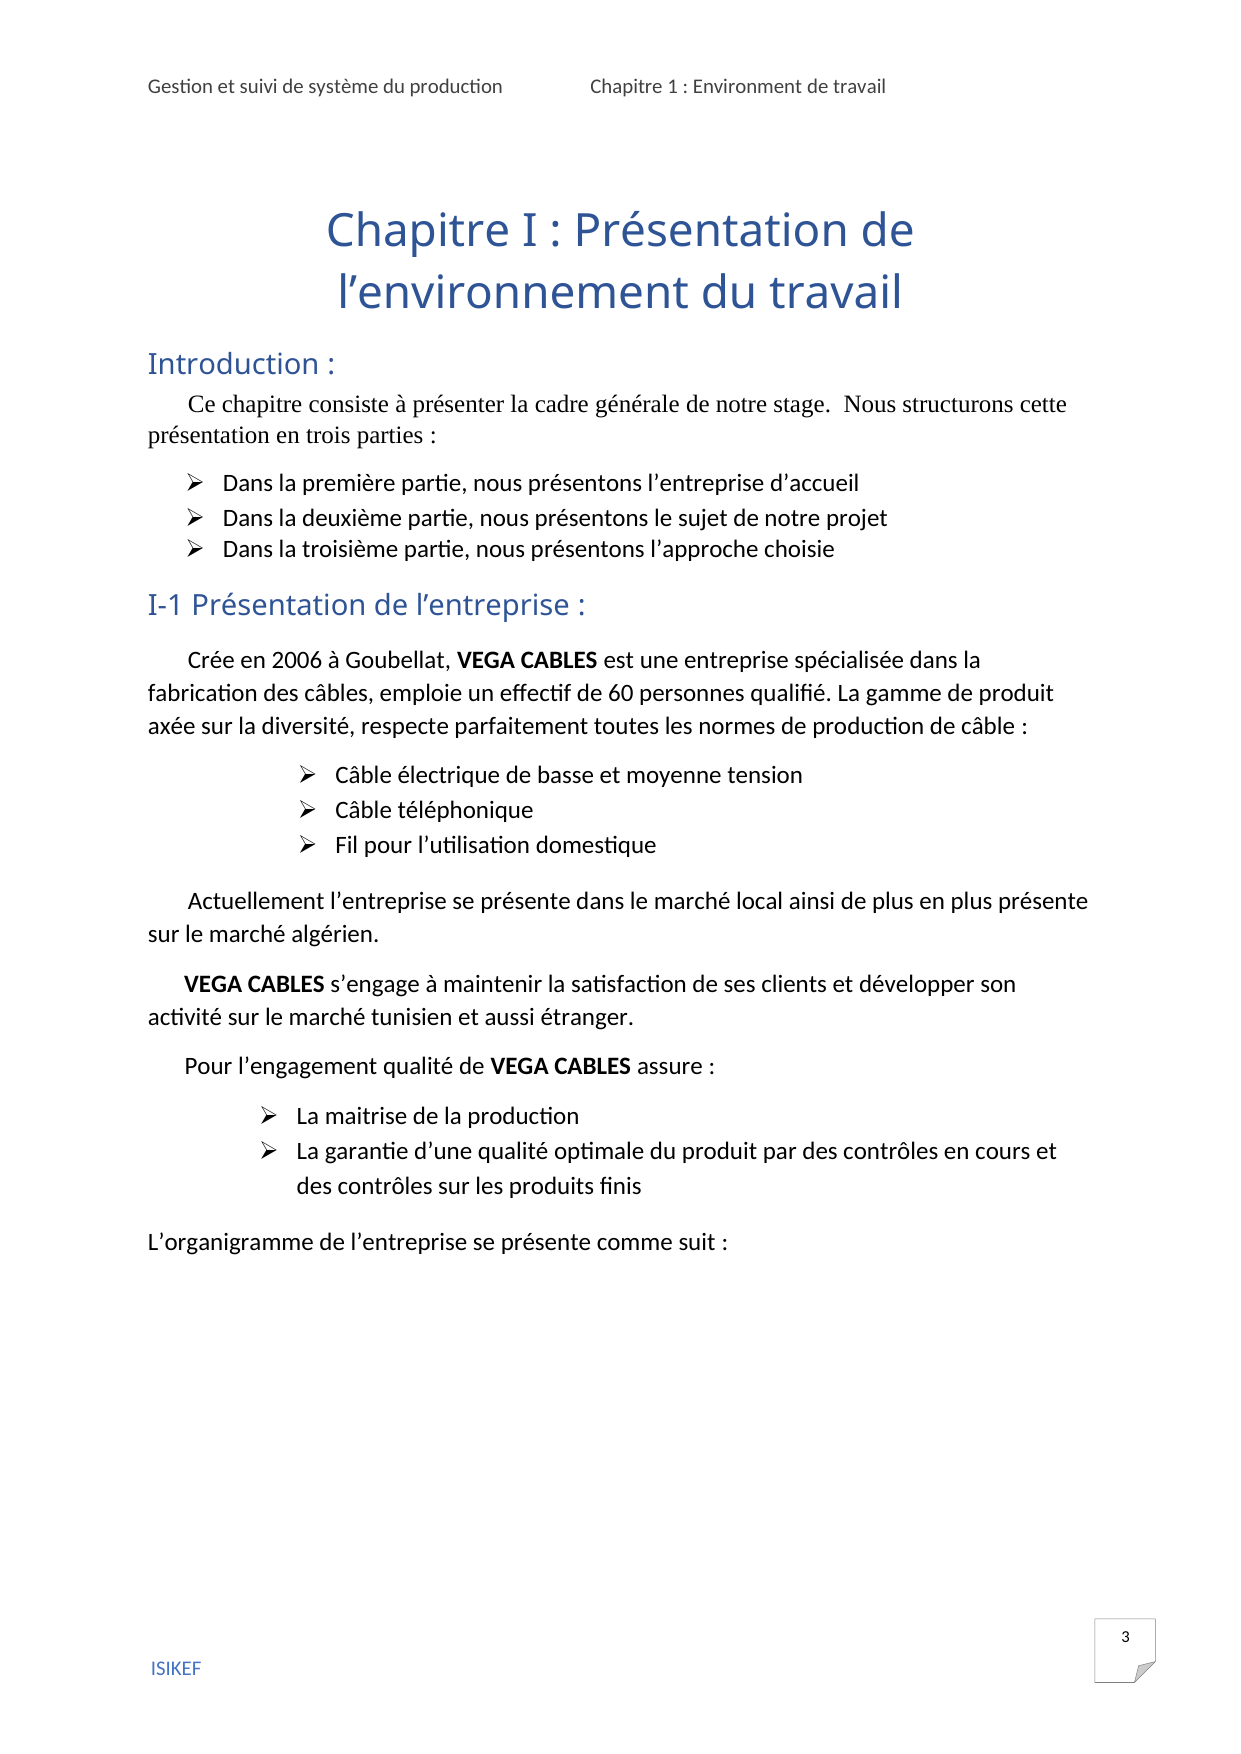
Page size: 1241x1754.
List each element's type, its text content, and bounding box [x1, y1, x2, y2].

text L’organigramme de l’entreprise se présente comme suit : [148, 1226, 1093, 1256]
list Dans la deuxième partie, nous présentons le sujet de notre projet [185, 503, 1093, 533]
subtitle Chapitre I : Présentation de l’environnement du travail [148, 198, 1093, 322]
subtitle I-1 Présentation de l’entreprise : [148, 584, 1093, 624]
text Pour l’engagement qualité de VEGA CABLES assure : [148, 1050, 1093, 1081]
text VEGA CABLES s’engage à maintenir la satisfaction de ses clients et développer son activité sur le marché tunisien et aussi étranger. [148, 968, 1093, 1031]
text Actuellement l’entreprise se présente dans le marché local ainsi de plus en plus présente sur le marché algérien. [148, 885, 1093, 949]
list Câble électrique de basse et moyenne tension [298, 759, 1093, 790]
list Dans la troisième partie, nous présentons l’approche choisie [185, 533, 1093, 564]
list Câble téléphonique [298, 794, 1093, 825]
list La garantie d’une qualité optimale du produit par des contrôles en cours et des contrôles sur les produits finis [259, 1135, 1093, 1200]
list Fil pour l’utilisation domestique [298, 829, 1093, 860]
list La maitrise de la production [259, 1100, 1093, 1130]
text Crée en 2006 à Goubellat, VEGA CABLES est une entreprise spécialisée dans la fabrication des câbles, emploie un effectif de 60 personnes qualifié. La gamme de produit axée sur la diversité, respecte parfaitement toutes les normes de production de câble : [148, 644, 1093, 740]
subtitle Introduction : [148, 343, 1093, 383]
text Ce chapitre consiste à présenter la cadre générale de notre stage. Nous structurons cette présentation en trois parties : [148, 389, 1093, 449]
list Dans la première partie, nous présentons l’entreprise d’accueil [185, 468, 1093, 498]
